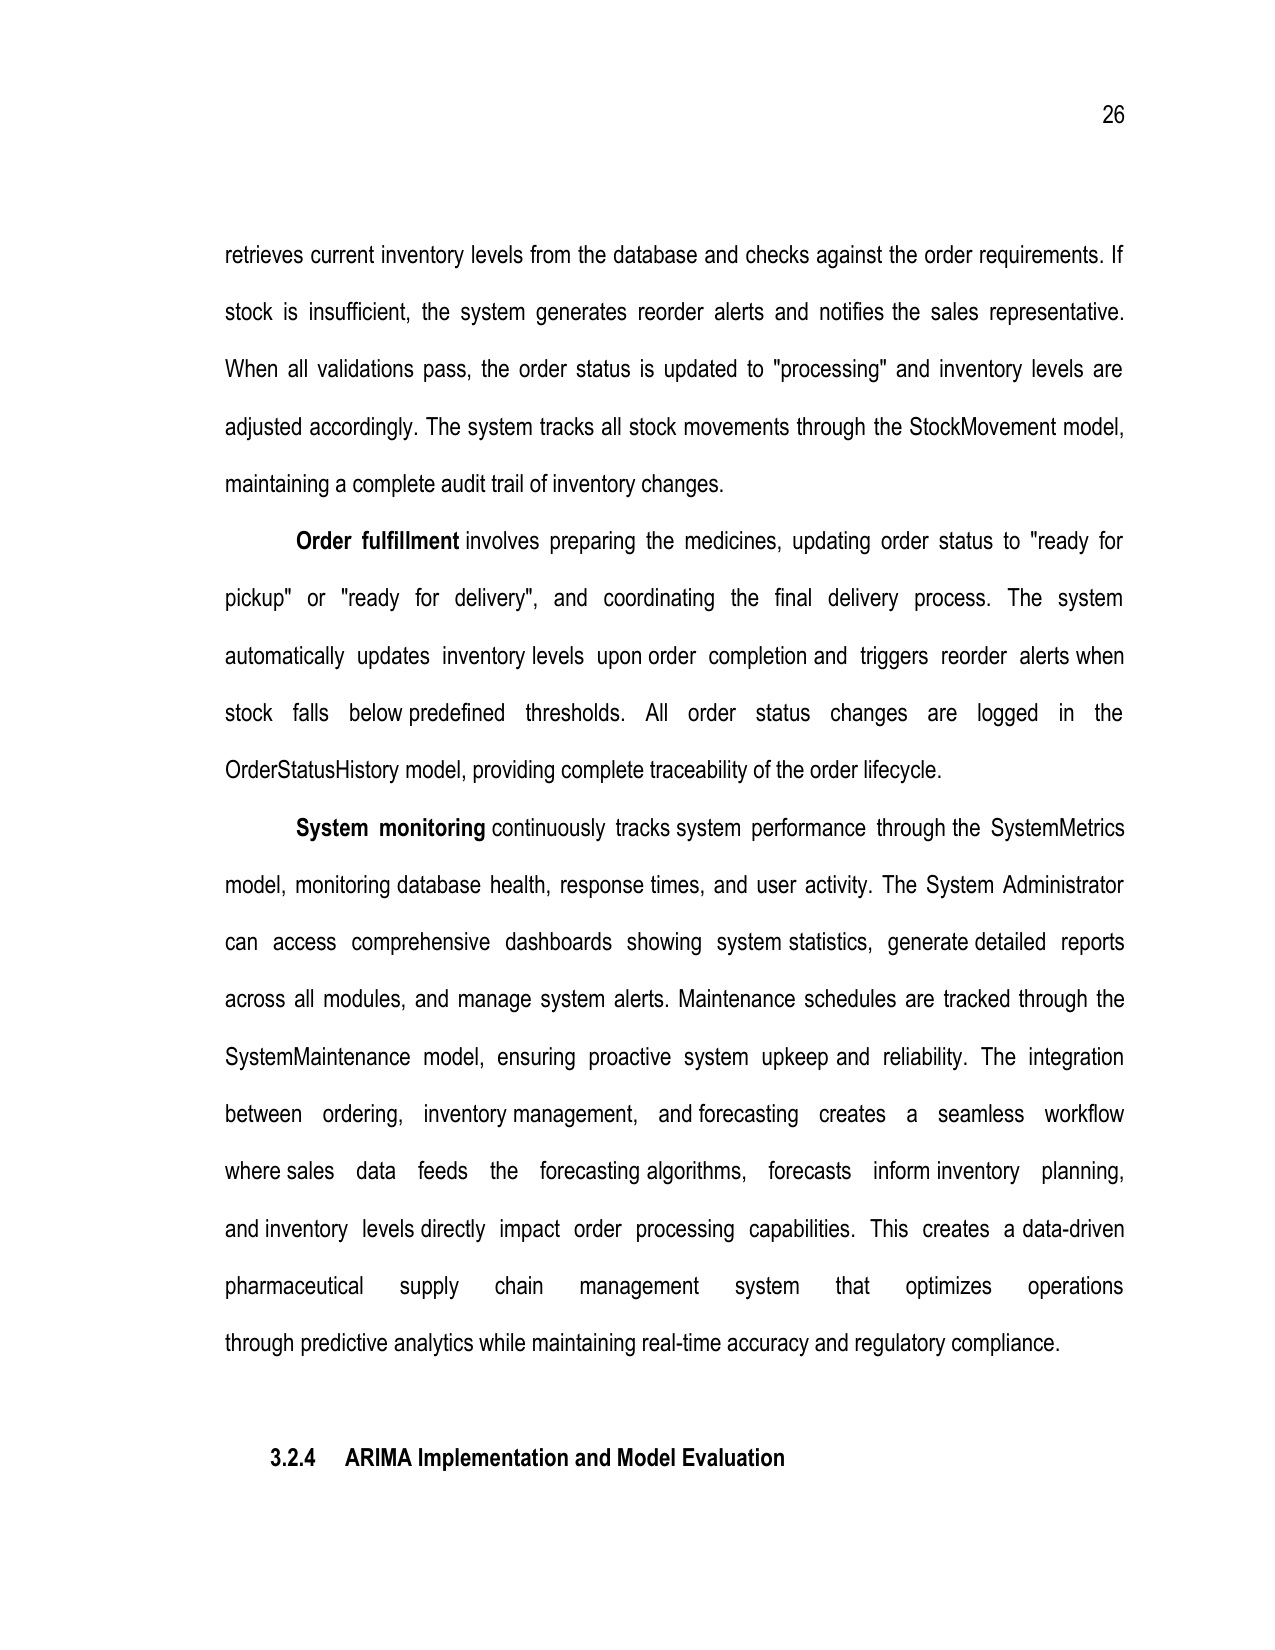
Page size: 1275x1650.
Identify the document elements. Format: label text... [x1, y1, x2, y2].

text Order fulfillment involves preparing the medicines, updating order status to "ready for pickup" or "ready for delivery", and coordinating the final delivery process. The system automatically updates inventory levels upon order completion and triggers reorder alerts when stock falls below predefined thresholds. All order status changes are logged in the OrderStatusHistory model, providing complete traceability of the order lifecycle. [225, 526, 1125, 784]
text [225, 239, 1125, 497]
subtitle ARIMA Implementation and Model Evaluation [270, 1443, 1125, 1471]
text System monitoring continuously tracks system performance through the SystemMetrics model, monitoring database health, response times, and user activity. The System Administrator can access comprehensive dashboards showing system statistics, generate detailed reports across all modules, and manage system alerts. Maintenance schedules are tracked through the SystemMaintenance model, ensuring proactive system upkeep and reliability. The integration between ordering, inventory management, and forecasting creates a seamless workflow where sales data feeds the forecasting algorithms, forecasts inform inventory planning, and inventory levels directly impact order processing capabilities. This creates a data-driven pharmaceutical supply chain management system that optimizes operations through predictive analytics while maintaining real-time accuracy and regulatory compliance. [225, 812, 1125, 1357]
